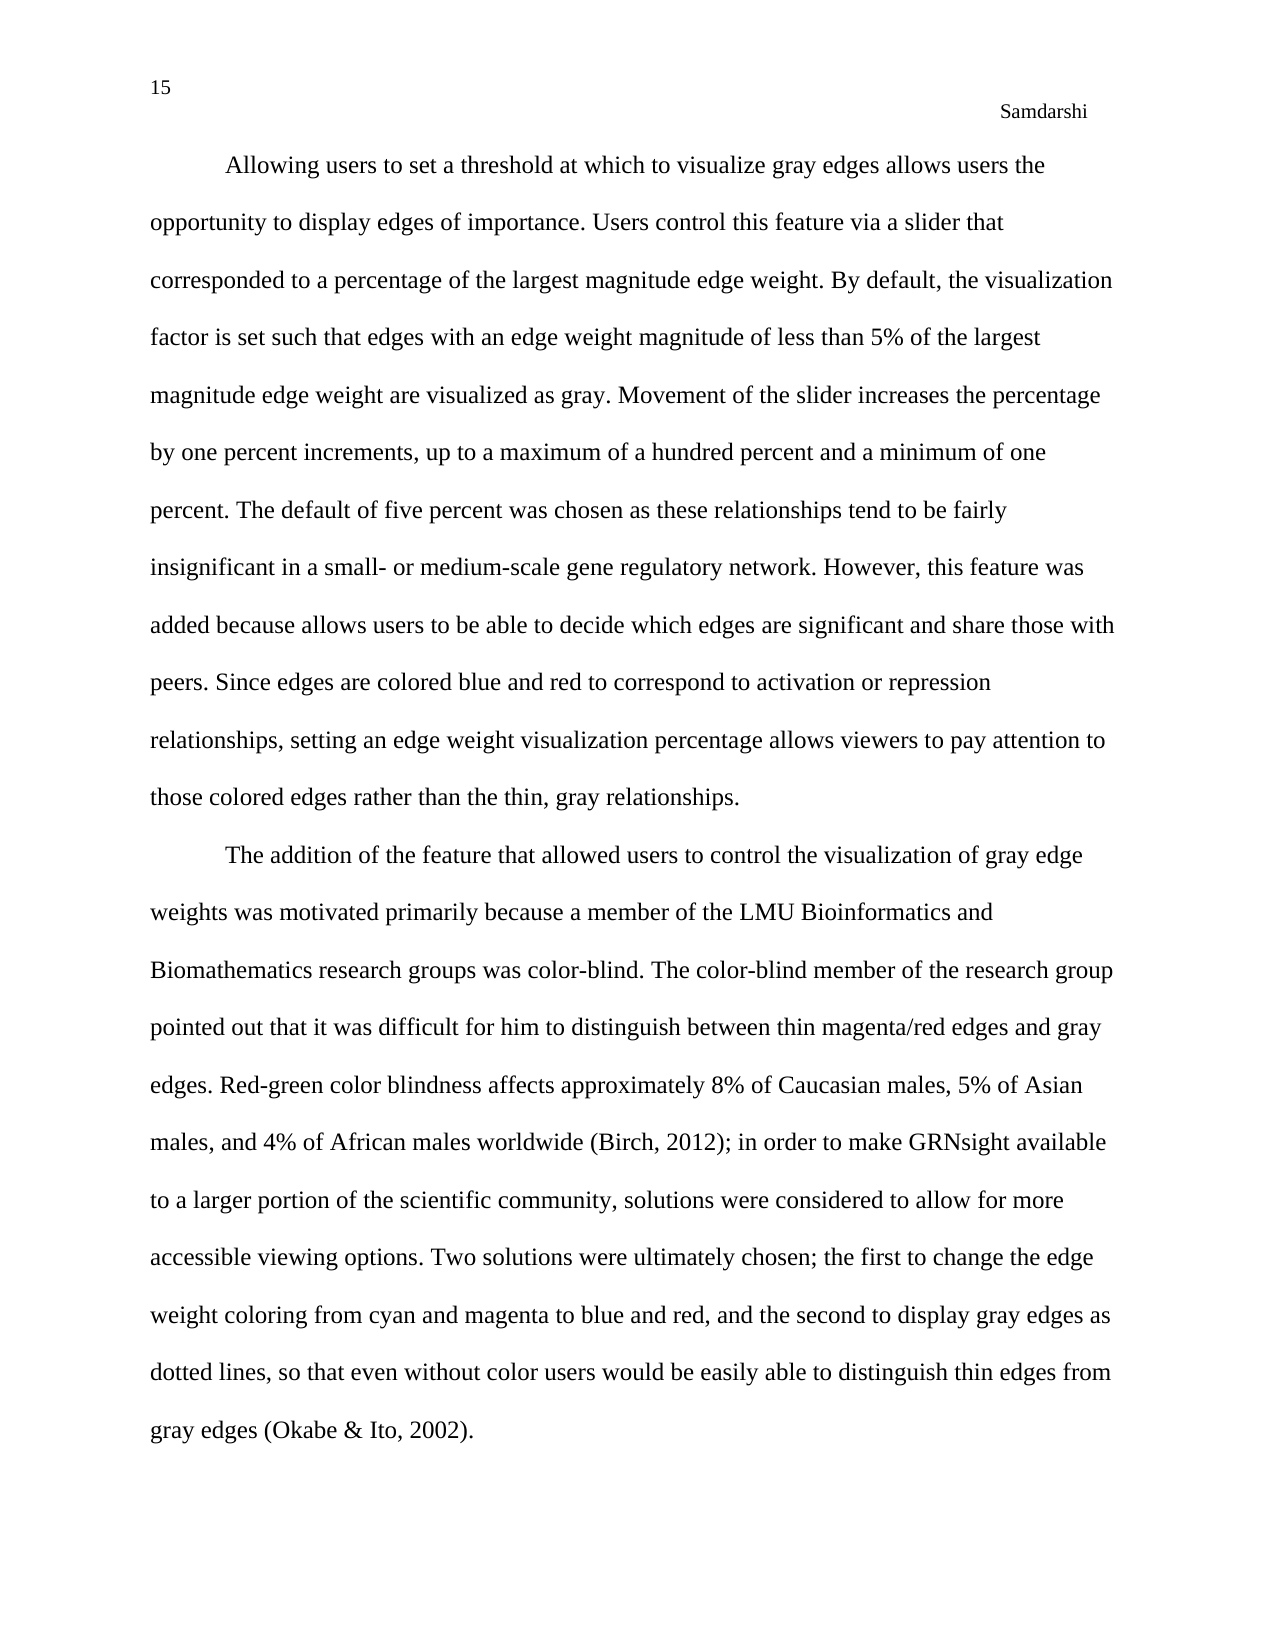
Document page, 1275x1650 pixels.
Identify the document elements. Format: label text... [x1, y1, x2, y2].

text The addition of the feature that allowed users to control the visualization of gray edge weights was motivated primarily because a member of the LMU Bioinformatics and Biomathematics research groups was color-blind. The color-blind member of the research group pointed out that it was difficult for him to distinguish between thin magenta/red edges and gray edges. Red-green color blindness affects approximately 8% of Caucasian males, 5% of Asian males, and 4% of African males worldwide (Birch, 2012); in order to make GRNsight available to a larger portion of the scientific community, solutions were considered to allow for more accessible viewing options. Two solutions were ultimately chosen; the first to change the edge weight coloring from cyan and magenta to blue and red, and the second to display gray edges as dotted lines, so that even without color users would be easily able to distinguish thin edges from gray edges (Okabe & Ito, 2002). [150, 840, 1125, 1444]
text Allowing users to set a threshold at which to visualize gray edges allows users the opportunity to display edges of importance. Users control this feature via a slider that corresponded to a percentage of the largest magnitude edge weight. By default, the visualization factor is set such that edges with an edge weight magnitude of less than 5% of the largest magnitude edge weight are visualized as gray. Movement of the slider increases the percentage by one percent increments, up to a maximum of a hundred percent and a minimum of one percent. The default of five percent was chosen as these relationships tend to be fairly insignificant in a small- or medium-scale gene regulatory network. However, this feature was added because allows users to be able to decide which edges are significant and share those with peers. Since edges are colored blue and red to correspond to activation or repression relationships, setting an edge weight visualization percentage allows viewers to pay attention to those colored edges rather than the thin, gray relationships. [150, 150, 1125, 811]
